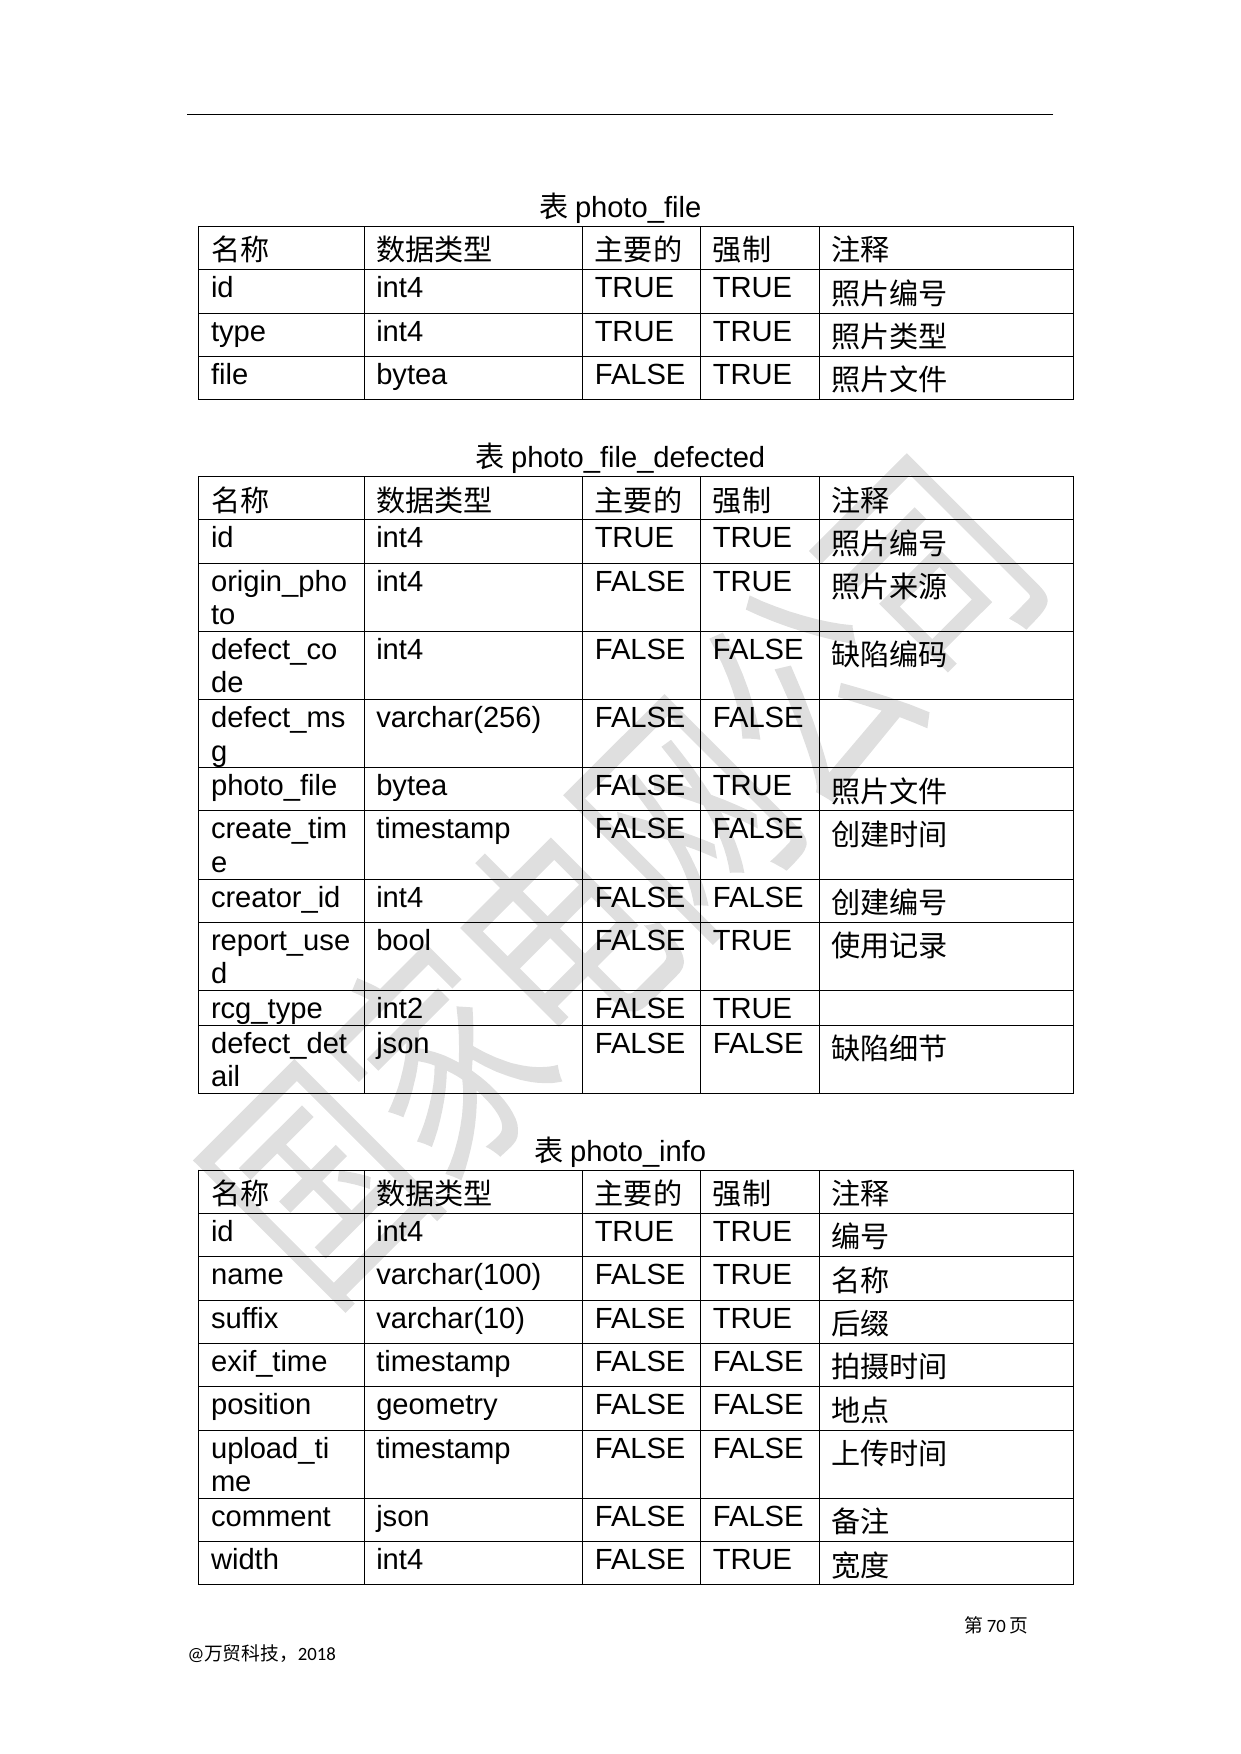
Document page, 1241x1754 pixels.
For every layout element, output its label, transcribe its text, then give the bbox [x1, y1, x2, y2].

table_cell 照片编号 [820, 270, 1073, 312]
table_cell 备注 [820, 1499, 1073, 1541]
table_cell FALSE [583, 923, 700, 990]
table_cell 宽度 [820, 1542, 1073, 1584]
table_cell TRUE [701, 1301, 819, 1343]
table_cell FALSE [583, 768, 700, 810]
table_cell int4 [365, 314, 582, 356]
table_header 强制 [701, 1171, 819, 1213]
table_cell creator_id [199, 880, 364, 922]
table_cell [820, 991, 1073, 1024]
table_cell FALSE [583, 357, 700, 399]
table_cell 后缀 [820, 1301, 1073, 1343]
table_cell 名称 [820, 1257, 1073, 1299]
table_cell TRUE [583, 270, 700, 312]
table_cell FALSE [701, 700, 819, 767]
table_header 强制 [701, 477, 819, 519]
table_cell FALSE [583, 1387, 700, 1429]
table_cell FALSE [583, 1026, 700, 1093]
table_cell report_used [199, 923, 364, 990]
table_header 注释 [820, 1171, 1073, 1213]
table_cell FALSE [583, 1499, 700, 1541]
table_cell TRUE [701, 923, 819, 990]
table_cell 缺陷细节 [820, 1026, 1073, 1093]
table_cell comment [199, 1499, 364, 1541]
table_cell varchar(10) [365, 1301, 582, 1343]
table_cell 缺陷编码 [820, 632, 1073, 699]
table_cell TRUE [701, 768, 819, 810]
table_cell FALSE [583, 632, 700, 699]
table_cell TRUE [583, 520, 700, 563]
table_cell 照片编号 [820, 520, 1073, 563]
table_cell TRUE [701, 270, 819, 312]
table_cell FALSE [583, 1344, 700, 1386]
table_header 数据类型 [365, 1171, 582, 1213]
table_cell FALSE [583, 564, 700, 631]
table_cell id [199, 1214, 364, 1256]
table_cell type [199, 314, 364, 356]
table_cell TRUE [701, 520, 819, 563]
table_cell create_time [199, 811, 364, 878]
table_cell suffix [199, 1301, 364, 1343]
table_cell timestamp [365, 811, 582, 878]
table_cell 创建时间 [820, 811, 1073, 878]
table_cell 使用记录 [820, 923, 1073, 990]
table_cell FALSE [701, 1387, 819, 1429]
table_cell int4 [365, 632, 582, 699]
table_cell FALSE [701, 1344, 819, 1386]
table_header 数据类型 [365, 477, 582, 519]
text 表 photo_file [187, 183, 1053, 226]
table_cell json [365, 1026, 582, 1093]
table_cell int4 [365, 520, 582, 563]
table_header 名称 [199, 477, 364, 519]
table_cell name [199, 1257, 364, 1299]
table_cell json [365, 1499, 582, 1541]
table_cell TRUE [701, 564, 819, 631]
table_cell FALSE [701, 1499, 819, 1541]
table_cell bool [365, 923, 582, 990]
table_cell 照片文件 [820, 768, 1073, 810]
table_cell int4 [365, 1542, 582, 1584]
table_cell TRUE [701, 314, 819, 356]
table_cell timestamp [365, 1344, 582, 1386]
table_cell rcg_type [199, 991, 364, 1024]
table_cell defect_code [199, 632, 364, 699]
table_header 名称 [199, 227, 364, 269]
table_cell varchar(256) [365, 700, 582, 767]
table_cell FALSE [701, 1026, 819, 1093]
table_header 主要的 [583, 227, 700, 269]
table_header 注释 [820, 227, 1073, 269]
table_cell position [199, 1387, 364, 1429]
table_cell 照片类型 [820, 314, 1073, 356]
table_cell TRUE [701, 357, 819, 399]
table_cell TRUE [701, 991, 819, 1024]
table_cell FALSE [583, 1257, 700, 1299]
table_cell FALSE [701, 811, 819, 878]
table_header 强制 [701, 227, 819, 269]
table_cell TRUE [583, 314, 700, 356]
table_cell FALSE [701, 632, 819, 699]
text 表 photo_info [187, 1127, 1053, 1169]
table_cell bytea [365, 357, 582, 399]
table_cell geometry [365, 1387, 582, 1429]
table_cell upload_time [199, 1431, 364, 1498]
table_cell FALSE [583, 1431, 700, 1498]
table_cell 拍摄时间 [820, 1344, 1073, 1386]
table_cell TRUE [701, 1542, 819, 1584]
table_cell 照片文件 [820, 357, 1073, 399]
table_header 主要的 [583, 1171, 700, 1213]
table_cell photo_file [199, 768, 364, 810]
table_cell 上传时间 [820, 1431, 1073, 1498]
table_header 主要的 [583, 477, 700, 519]
table_cell FALSE [583, 1301, 700, 1343]
table_cell 照片来源 [820, 564, 1073, 631]
table_cell origin_photo [199, 564, 364, 631]
table_header 注释 [820, 477, 1073, 519]
table_cell TRUE [701, 1214, 819, 1256]
table_cell varchar(100) [365, 1257, 582, 1299]
table_cell id [199, 270, 364, 312]
table_header 数据类型 [365, 227, 582, 269]
table_cell FALSE [583, 700, 700, 767]
table_cell width [199, 1542, 364, 1584]
table_cell id [199, 520, 364, 563]
table_cell int4 [365, 564, 582, 631]
table_cell int4 [365, 270, 582, 312]
table_cell int2 [365, 991, 582, 1024]
table_cell timestamp [365, 1431, 582, 1498]
table_cell 地点 [820, 1387, 1073, 1429]
table_cell FALSE [583, 811, 700, 878]
table_cell bytea [365, 768, 582, 810]
table_cell [820, 700, 1073, 767]
table_cell FALSE [583, 1542, 700, 1584]
table_cell FALSE [701, 880, 819, 922]
table_cell FALSE [583, 991, 700, 1024]
table_header 名称 [199, 1171, 364, 1213]
table_cell 创建编号 [820, 880, 1073, 922]
table_cell 编号 [820, 1214, 1073, 1256]
table_cell file [199, 357, 364, 399]
table_cell TRUE [583, 1214, 700, 1256]
table_cell defect_msg [199, 700, 364, 767]
table_cell defect_detail [199, 1026, 364, 1093]
table_cell TRUE [701, 1257, 819, 1299]
table_cell int4 [365, 1214, 582, 1256]
table_cell FALSE [583, 880, 700, 922]
table_cell FALSE [701, 1431, 819, 1498]
table_cell exif_time [199, 1344, 364, 1386]
table_cell int4 [365, 880, 582, 922]
text 表 photo_file_defected [187, 434, 1053, 476]
